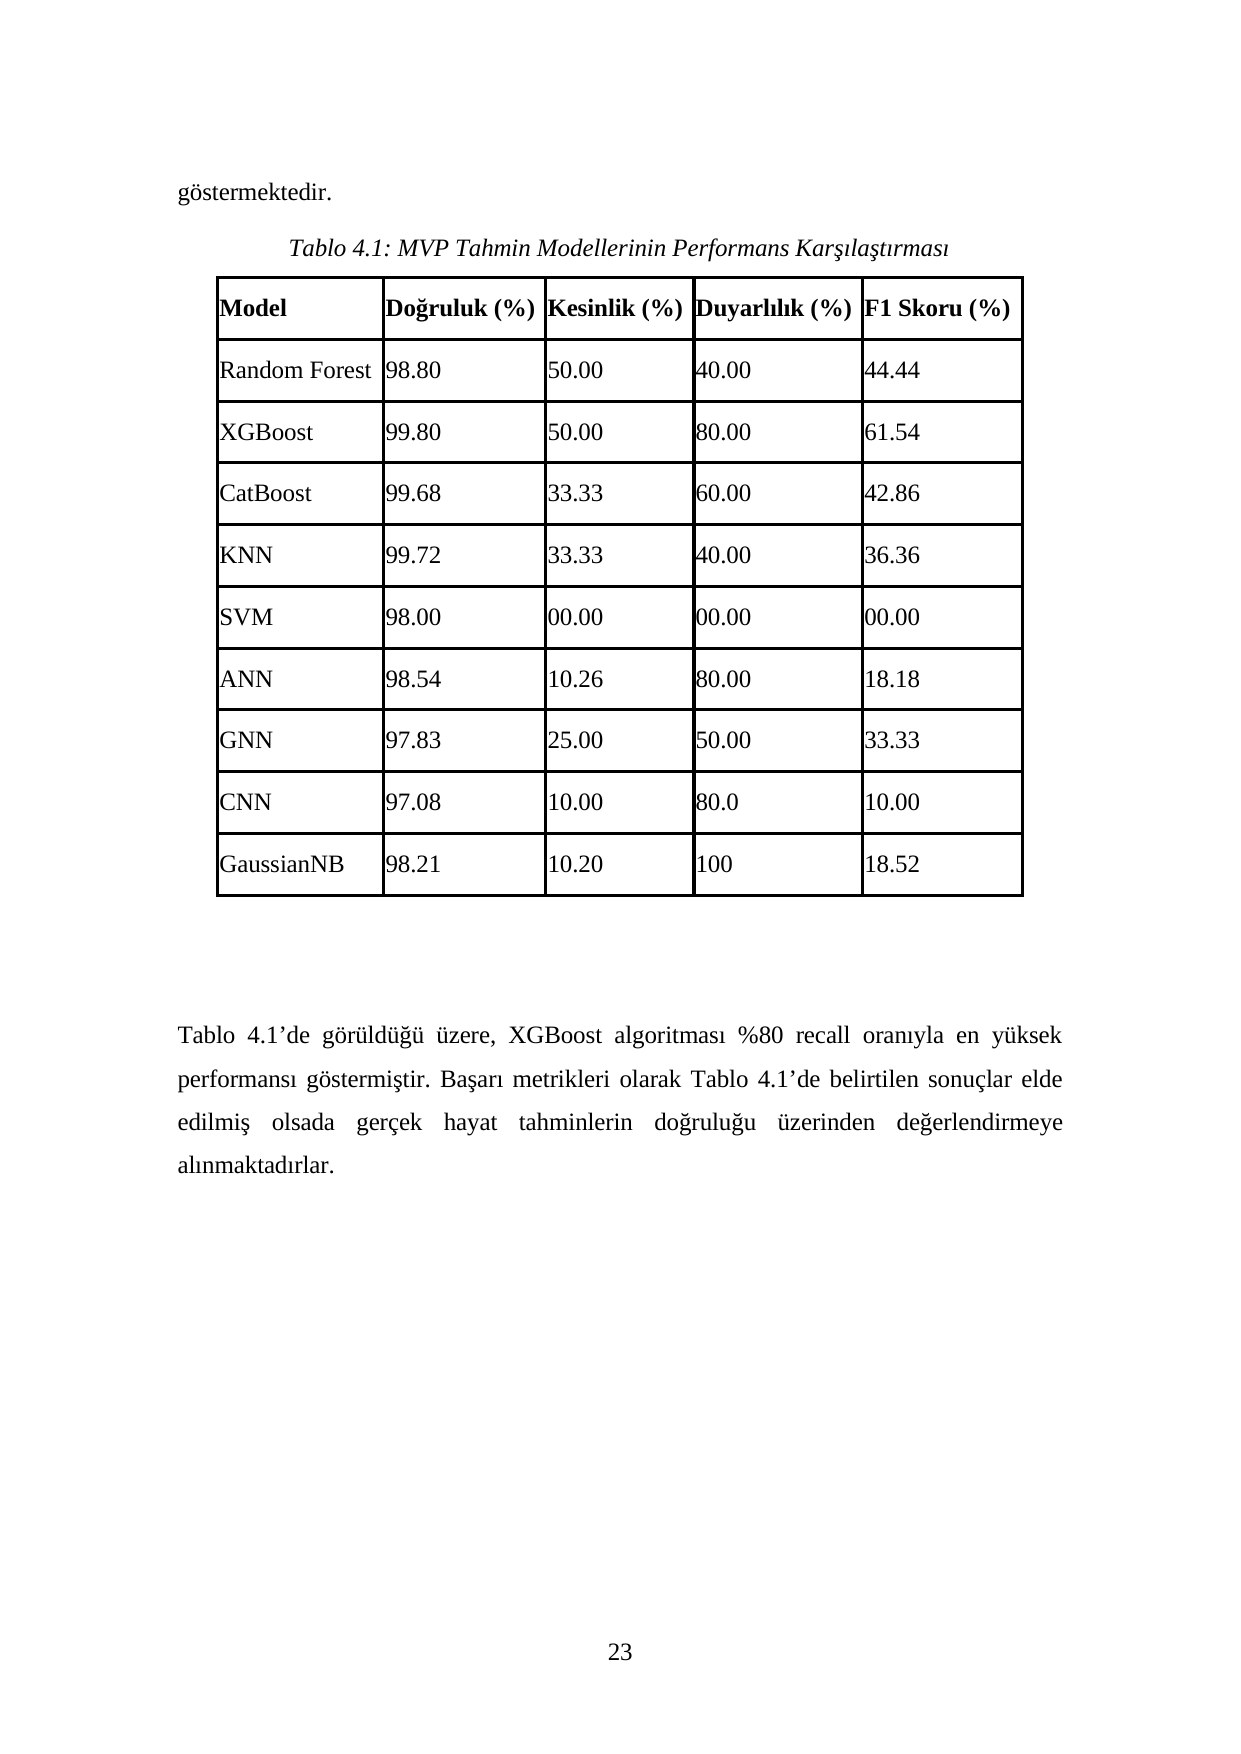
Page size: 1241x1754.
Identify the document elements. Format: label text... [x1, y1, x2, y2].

table_cell 98.80 [385, 341, 544, 399]
table_cell 18.52 [864, 835, 1021, 894]
table_cell GNN [219, 711, 382, 770]
table_cell 33.33 [864, 711, 1021, 770]
table_cell CatBoost [219, 464, 382, 523]
table_header Doğruluk (%) [385, 279, 544, 338]
text Tablo 4.1’de görüldüğü üzere, XGBoost algoritması %80 recall oranıyla en yüksek performansı göstermiştir. Başarı metrikleri olarak Tablo 4.1’de belirtilen sonuçlar elde edilmiş olsada gerçek hayat tahminlerin doğruluğu üzerinden değerlendirmeye alınmaktadırlar. [177, 1021, 1063, 1179]
table_cell 36.36 [864, 526, 1021, 585]
table_cell 10.00 [864, 773, 1021, 832]
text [177, 177, 1063, 206]
table_cell 97.83 [385, 711, 544, 770]
table_cell 10.26 [547, 650, 692, 708]
table_cell 80.00 [696, 403, 861, 461]
table_cell 50.00 [547, 403, 692, 461]
table_cell 18.18 [864, 650, 1021, 708]
table_cell XGBoost [219, 403, 382, 461]
text Tablo 4.1: MVP Tahmin Modellerinin Performans Karşılaştırması [177, 233, 1063, 262]
table_cell 99.72 [385, 526, 544, 585]
table_cell 98.54 [385, 650, 544, 708]
table_cell 00.00 [547, 588, 692, 647]
table_cell 10.00 [547, 773, 692, 832]
table_header Duyarlılık (%) [696, 279, 861, 338]
table_cell 40.00 [696, 526, 861, 585]
table_cell 00.00 [864, 588, 1021, 647]
table_cell 61.54 [864, 403, 1021, 461]
table_cell GaussianNB [219, 835, 382, 894]
table_cell 50.00 [547, 341, 692, 399]
table_cell 60.00 [696, 464, 861, 523]
table_cell 98.00 [385, 588, 544, 647]
table_cell 98.21 [385, 835, 544, 894]
table_header Model [219, 279, 382, 338]
table_cell KNN [219, 526, 382, 585]
table_cell 40.00 [696, 341, 861, 399]
table_cell 100 [696, 835, 861, 894]
table_cell 50.00 [696, 711, 861, 770]
table_cell 33.33 [547, 464, 692, 523]
table_cell 44.44 [864, 341, 1021, 399]
table_cell SVM [219, 588, 382, 647]
table_cell 99.80 [385, 403, 544, 461]
table_cell 10.20 [547, 835, 692, 894]
table_cell 25.00 [547, 711, 692, 770]
table_cell ANN [219, 650, 382, 708]
table_cell 97.08 [385, 773, 544, 832]
table_cell Random Forest [219, 341, 382, 399]
table_cell 99.68 [385, 464, 544, 523]
table_header Kesinlik (%) [547, 279, 692, 338]
table_header F1 Skoru (%) [864, 279, 1021, 338]
table_cell 33.33 [547, 526, 692, 585]
table_cell 80.0 [696, 773, 861, 832]
table_cell 80.00 [696, 650, 861, 708]
table_cell 42.86 [864, 464, 1021, 523]
table_cell CNN [219, 773, 382, 832]
table_cell 00.00 [696, 588, 861, 647]
